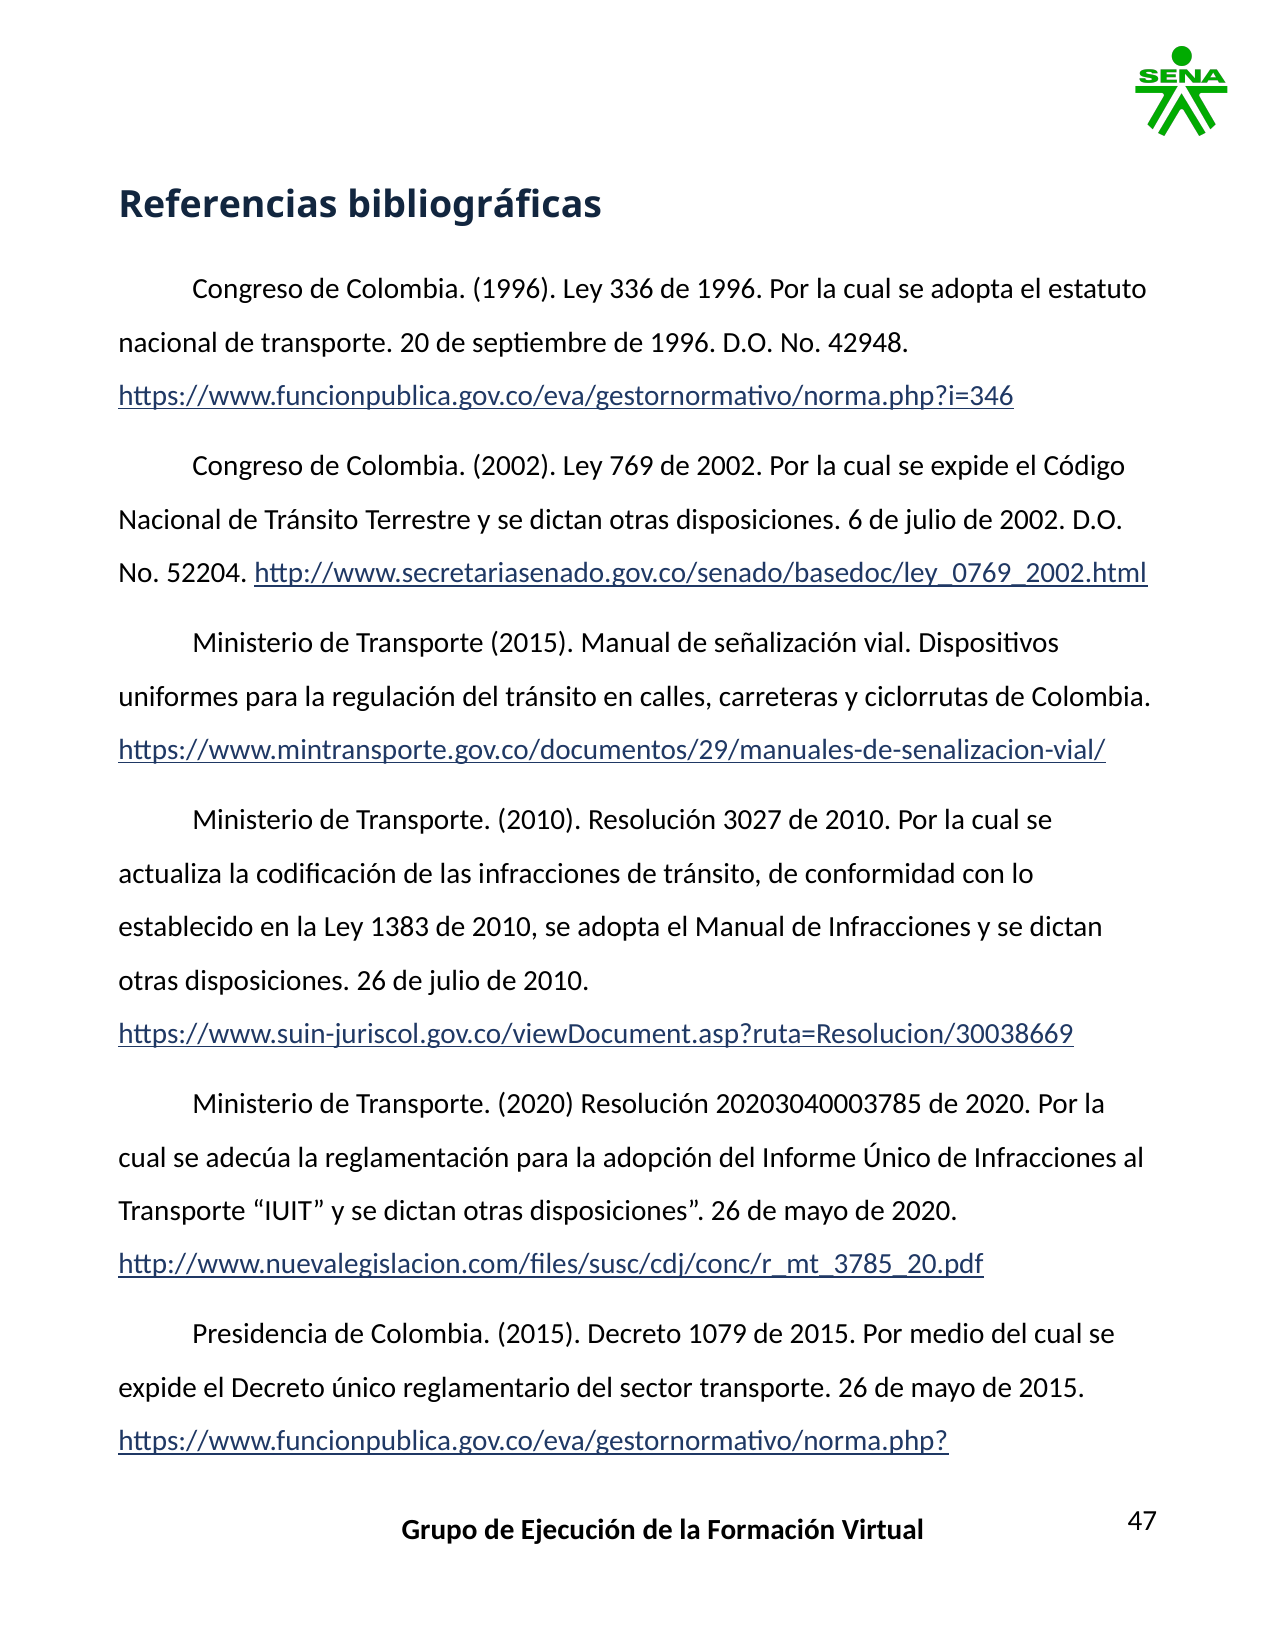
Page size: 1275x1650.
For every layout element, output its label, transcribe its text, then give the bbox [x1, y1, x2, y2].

text Ministerio de Transporte. (2010). Resolución 3027 de 2010. Por la cual se actualiza la codificación de las infracciones de tránsito, de conformidad con lo establecido en la Ley 1383 de 2010, se adopta el Manual de Infracciones y se dictan otras disposiciones. 26 de julio de 2010. https://www.suin-juriscol.gov.co/viewDocument.asp?ruta=Resolucion/30038669 [118, 801, 1157, 1051]
text Congreso de Colombia. (1996). Ley 336 de 1996. Por la cual se adopta el estatuto nacional de transporte. 20 de septiembre de 1996. D.O. No. 42948. https://www.funcionpublica.gov.co/eva/gestornormativo/norma.php?i=346 [118, 270, 1157, 413]
text Ministerio de Transporte (2015). Manual de señalización vial. Dispositivos uniformes para la regulación del tránsito en calles, carreteras y ciclorrutas de Colombia. https://www.mintransporte.gov.co/documentos/29/manuales-de-senalizacion-vial/ [118, 624, 1157, 767]
picture [1135, 46, 1228, 136]
text Congreso de Colombia. (2002). Ley 769 de 2002. Por la cual se expide el Código Nacional de Tránsito Terrestre y se dictan otras disposiciones. 6 de julio de 2002. D.O. No. 52204. http://www.secretariasenado.gov.co/senado/basedoc/ley_0769_2002.html [118, 447, 1157, 590]
text Ministerio de Transporte. (2020) Resolución 20203040003785 de 2020. Por la cual se adecúa la reglamentación para la adopción del Informe Único de Infracciones al Transporte “IUIT” y se dictan otras disposiciones”. 26 de mayo de 2020. http://www.nuevalegislacion.com/files/susc/cdj/conc/r_mt_3785_20.pdf [118, 1085, 1157, 1281]
text Referencias bibliográficas [118, 177, 1157, 228]
